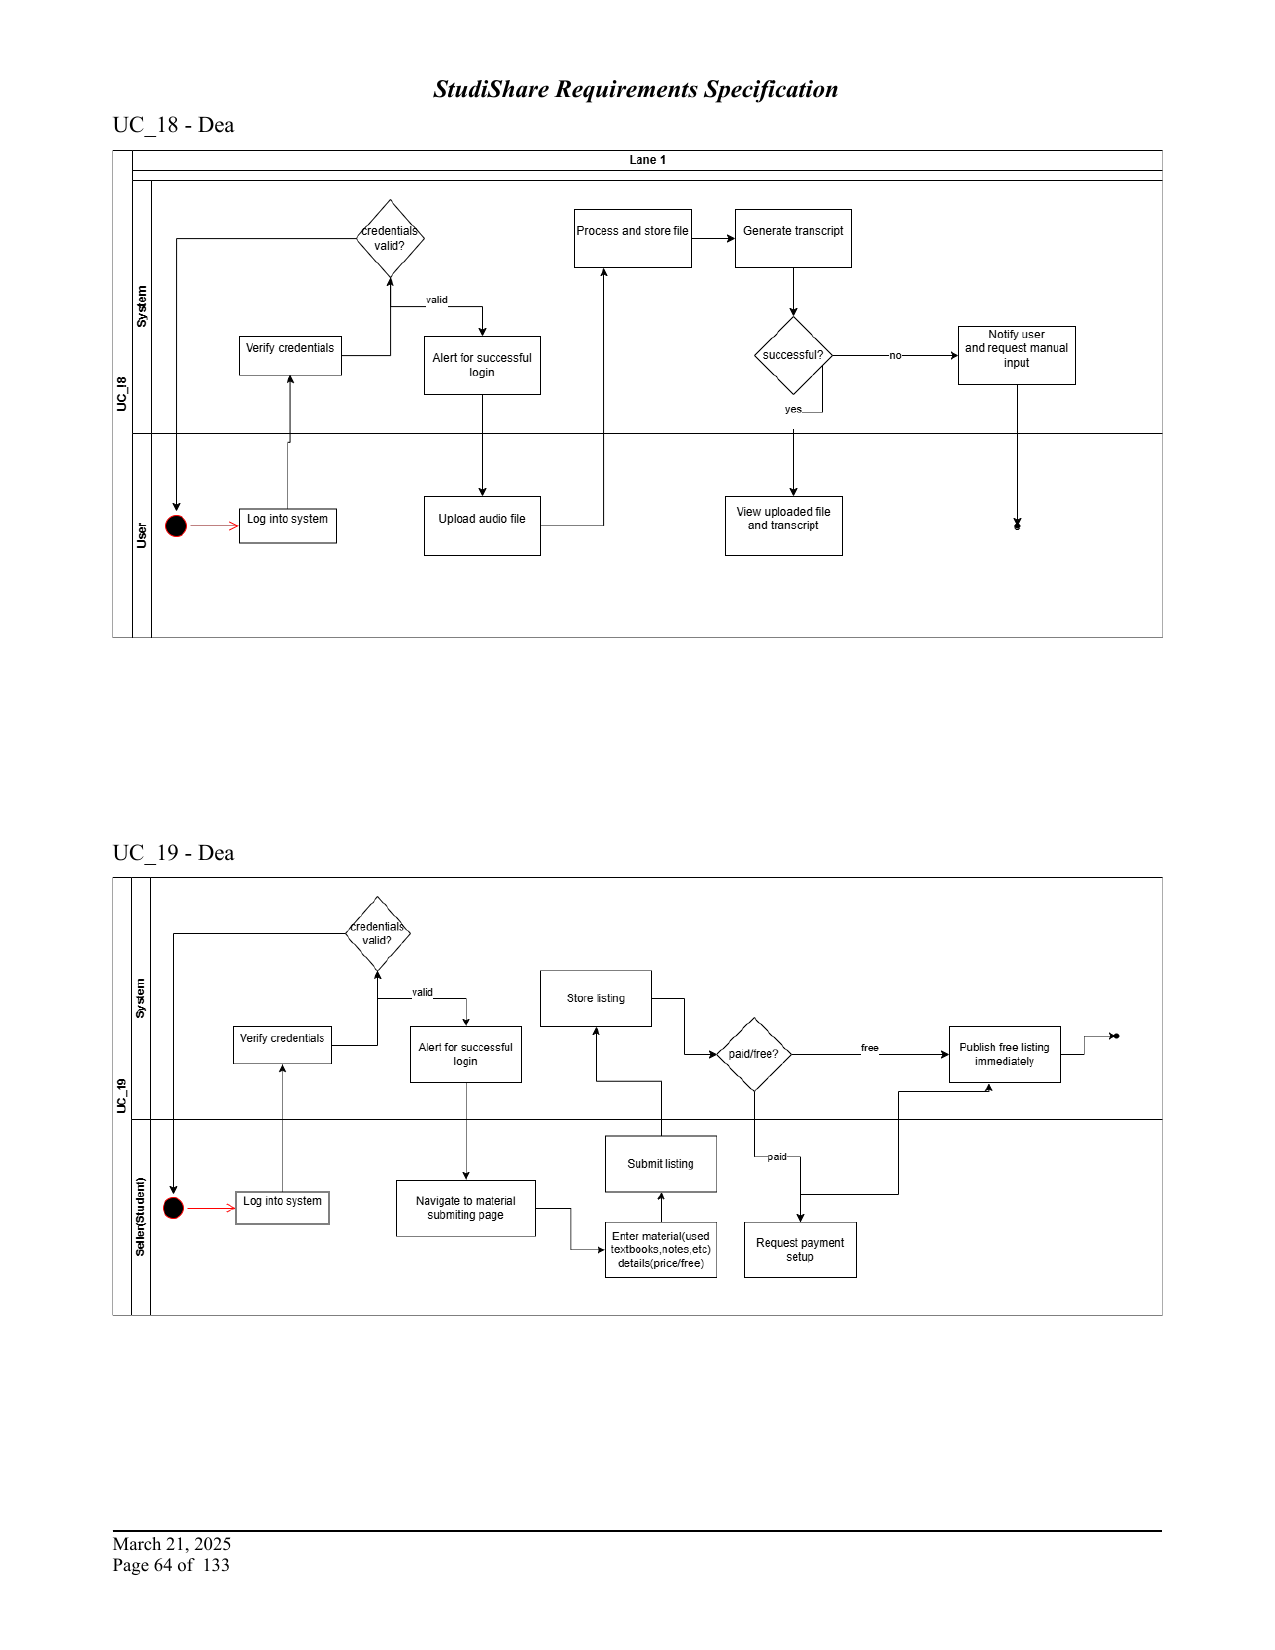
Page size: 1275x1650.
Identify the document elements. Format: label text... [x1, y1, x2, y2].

text UC_19 - Dea [112, 840, 1162, 865]
picture [112, 877, 1163, 1316]
text UC_18 - Dea [112, 112, 1162, 138]
picture [112, 150, 1163, 638]
